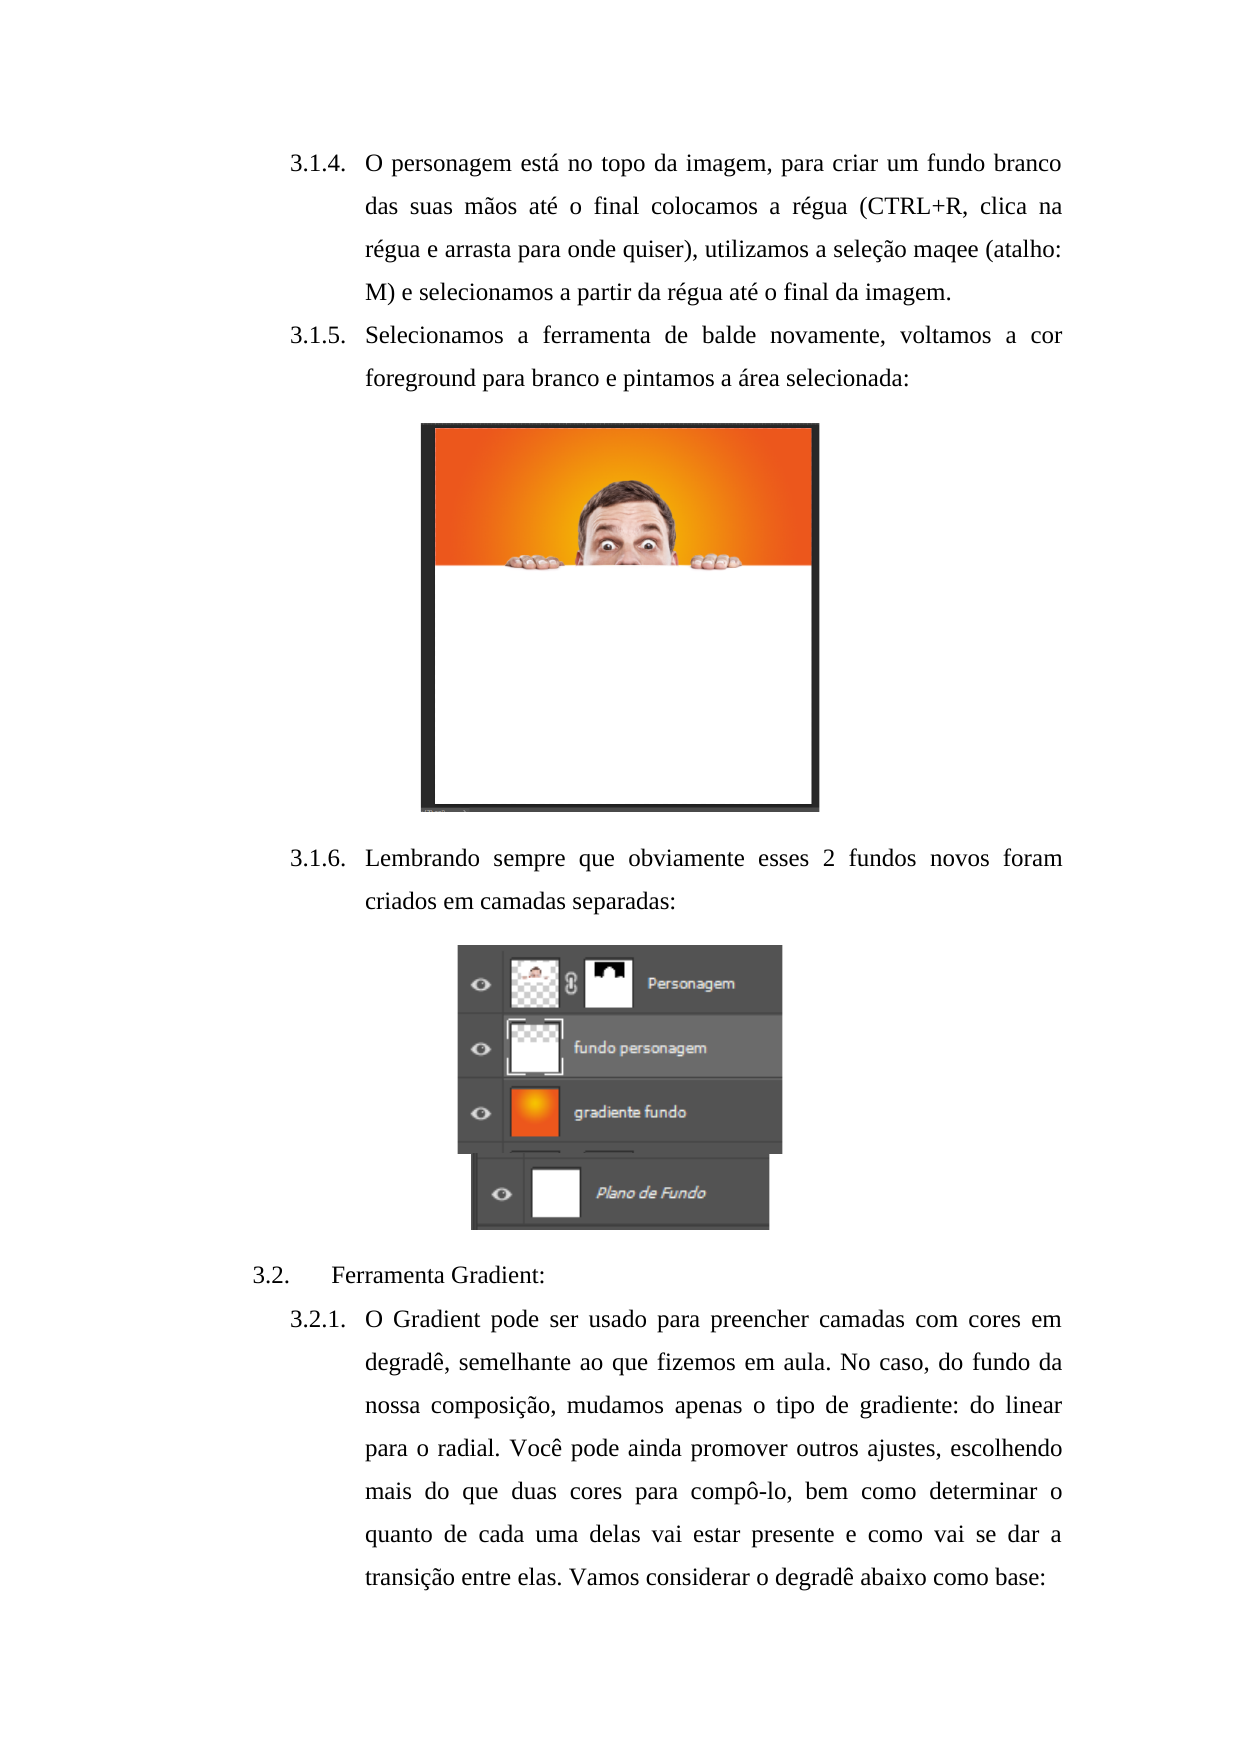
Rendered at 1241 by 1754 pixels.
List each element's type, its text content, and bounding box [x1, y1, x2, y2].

picture [457, 945, 783, 1230]
list Lembrando sempre que obviamente esses 2 fundos novos foram criados em camadas separadas: [290, 843, 1063, 914]
list O personagem está no topo da imagem, para criar um fundo branco das suas mãos até o final colocamos a régua (CTRL+R, clica na régua e arrasta para onde quiser), utilizamos a seleção maqee (atalho: M) e selecionamos a partir da régua até o final da imagem. [290, 148, 1063, 306]
list Selecionamos a ferramenta de balde novamente, voltamos a cor foreground para branco e pintamos a área selecionada: [290, 320, 1063, 392]
list O Gradient pode ser usado para preencher camadas com cores em degradê, semelhante ao que fizemos em aula. No caso, do fundo da nossa composição, mudamos apenas o tipo de gradiente: do linear para o radial. Você pode ainda promover outros ajustes, escolhendo mais do que duas cores para compô-lo, bem como determinar o quanto de cada uma delas vai estar presente e como vai se dar a transição entre elas. Vamos considerar o degradê abaixo como base: [290, 1304, 1063, 1591]
list Ferramenta Gradient: [252, 1261, 1063, 1289]
picture [420, 423, 820, 812]
